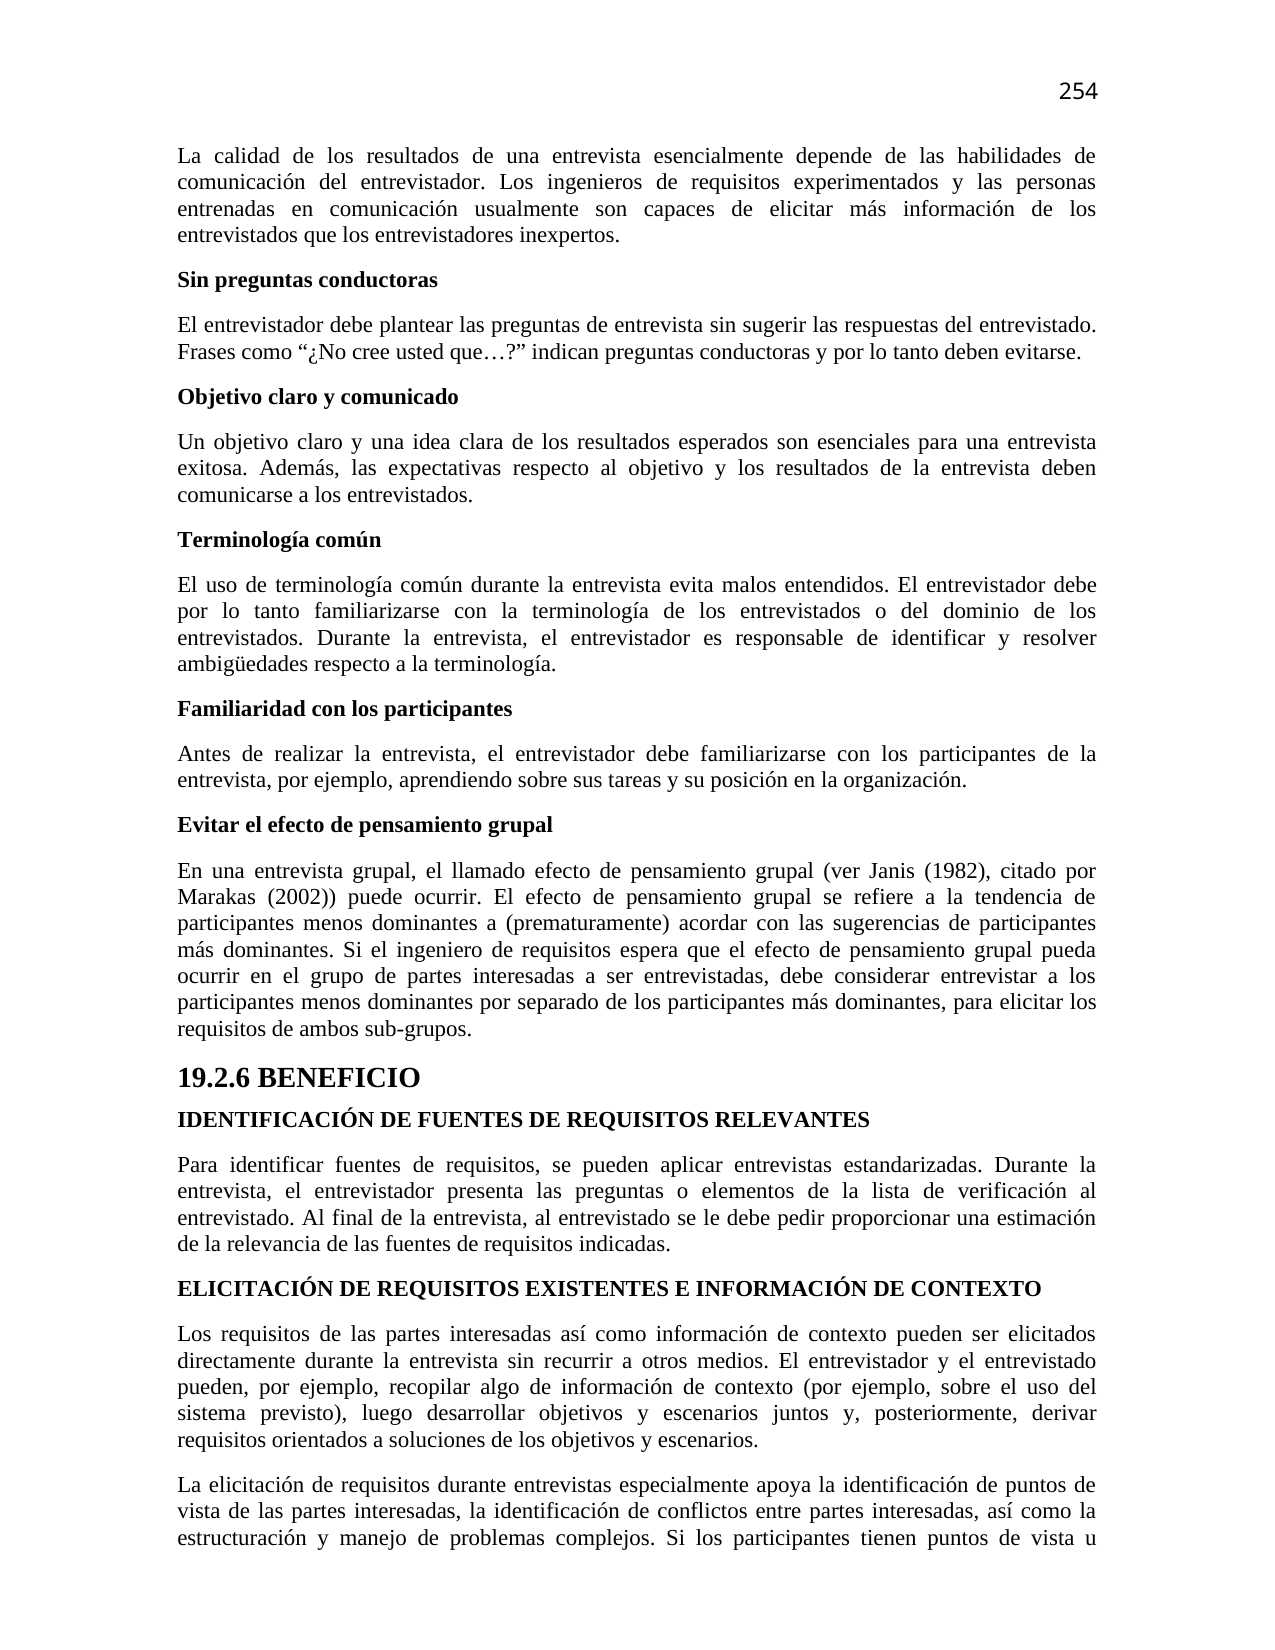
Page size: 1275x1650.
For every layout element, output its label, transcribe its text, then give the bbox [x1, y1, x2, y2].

text El entrevistador debe plantear las preguntas de entrevista sin sugerir las respuestas del entrevistado. Frases como “¿No cree usted que…?” indican preguntas conductoras y por lo tanto deben evitarse. [177, 311, 1098, 364]
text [177, 1471, 1098, 1550]
text Familiaridad con los participantes [177, 695, 1098, 721]
subtitle Elicitación de Requisitos Existentes e Información de Contexto [177, 1275, 1098, 1302]
text Para identificar fuentes de requisitos, se pueden aplicar entrevistas estandarizadas. Durante la entrevista, el entrevistador presenta las preguntas o elementos de la lista de verificación al entrevistado. Al final de la entrevista, al entrevistado se le debe pedir proporcionar una estimación de la relevancia de las fuentes de requisitos indicadas. [177, 1151, 1098, 1256]
text Terminología común [177, 526, 1098, 552]
text Un objetivo claro y una idea clara de los resultados esperados son esenciales para una entrevista exitosa. Además, las expectativas respecto al objetivo y los resultados de la entrevista deben comunicarse a los entrevistados. [177, 428, 1098, 507]
text Sin preguntas conductoras [177, 266, 1098, 293]
text Antes de realizar la entrevista, el entrevistador debe familiarizarse con los participantes de la entrevista, por ejemplo, aprendiendo sobre sus tareas y su posición en la organización. [177, 740, 1098, 793]
subtitle 19.2.6 BENEFICIO [177, 1060, 1098, 1093]
text Los requisitos de las partes interesadas así como información de contexto pueden ser elicitados directamente durante la entrevista sin recurrir a otros medios. El entrevistador y el entrevistado pueden, por ejemplo, recopilar algo de información de contexto (por ejemplo, sobre el uso del sistema previsto), luego desarrollar objetivos y escenarios juntos y, posteriormente, derivar requisitos orientados a soluciones de los objetivos y escenarios. [177, 1320, 1098, 1452]
text El uso de terminología común durante la entrevista evita malos entendidos. El entrevistador debe por lo tanto familiarizarse con la terminología de los entrevistados o del dominio de los entrevistados. Durante la entrevista, el entrevistador es responsable de identificar y resolver ambigüedades respecto a la terminología. [177, 571, 1098, 676]
subtitle Identificación de Fuentes de Requisitos Relevantes [177, 1106, 1098, 1132]
text La calidad de los resultados de una entrevista esencialmente depende de las habilidades de comunicación del entrevistador. Los ingenieros de requisitos experimentados y las personas entrenadas en comunicación usualmente son capaces de elicitar más información de los entrevistados que los entrevistadores inexpertos. [177, 142, 1098, 247]
text En una entrevista grupal, el llamado efecto de pensamiento grupal (ver Janis (1982), citado por Marakas (2002)) puede ocurrir. El efecto de pensamiento grupal se refiere a la tendencia de participantes menos dominantes a (prematuramente) acordar con las sugerencias de participantes más dominantes. Si el ingeniero de requisitos espera que el efecto de pensamiento grupal pueda ocurrir en el grupo de partes interesadas a ser entrevistadas, debe considerar entrevistar a los participantes menos dominantes por separado de los participantes más dominantes, para elicitar los requisitos de ambos sub-grupos. [177, 857, 1098, 1041]
text Objetivo claro y comunicado [177, 383, 1098, 409]
text Evitar el efecto de pensamiento grupal [177, 812, 1098, 838]
